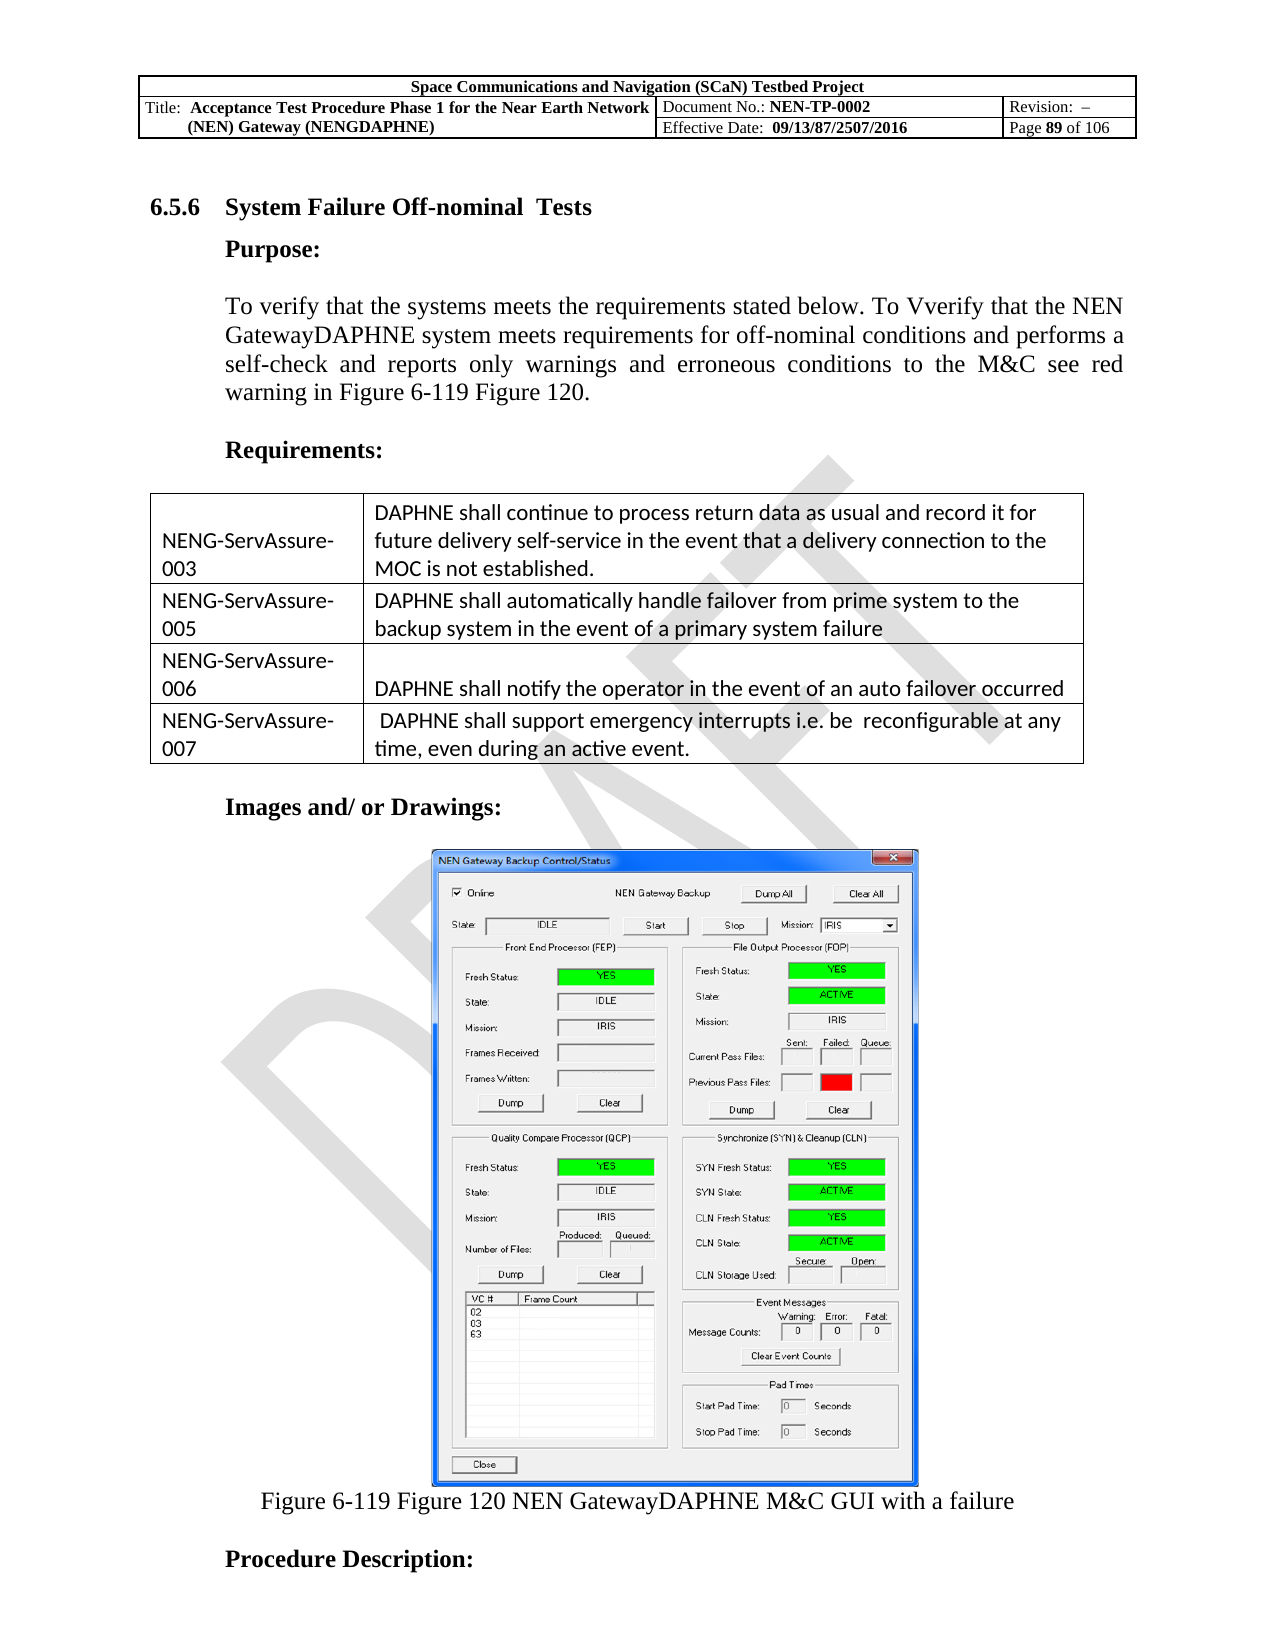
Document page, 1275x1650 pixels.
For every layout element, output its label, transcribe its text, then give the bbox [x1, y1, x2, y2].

text erify that the system performs a self-check and reports only warnings and erroneous conditions to the M&C see red warning in . [225, 291, 1125, 406]
table_header [364, 494, 1083, 582]
subtitle Test [150, 192, 1125, 221]
text Purpose: [225, 234, 1125, 262]
table_cell [151, 704, 363, 762]
table_cell [364, 584, 1083, 642]
text Description: [225, 1544, 1125, 1573]
table_cell [364, 644, 1083, 702]
table_header [151, 494, 363, 582]
text 6 M&C GUI with a failure [150, 1486, 1125, 1515]
table_cell [151, 644, 363, 702]
table_cell [151, 584, 363, 642]
text Images and/ or Drawings: [225, 792, 1125, 821]
table_cell [364, 704, 1083, 762]
picture [431, 849, 919, 1487]
